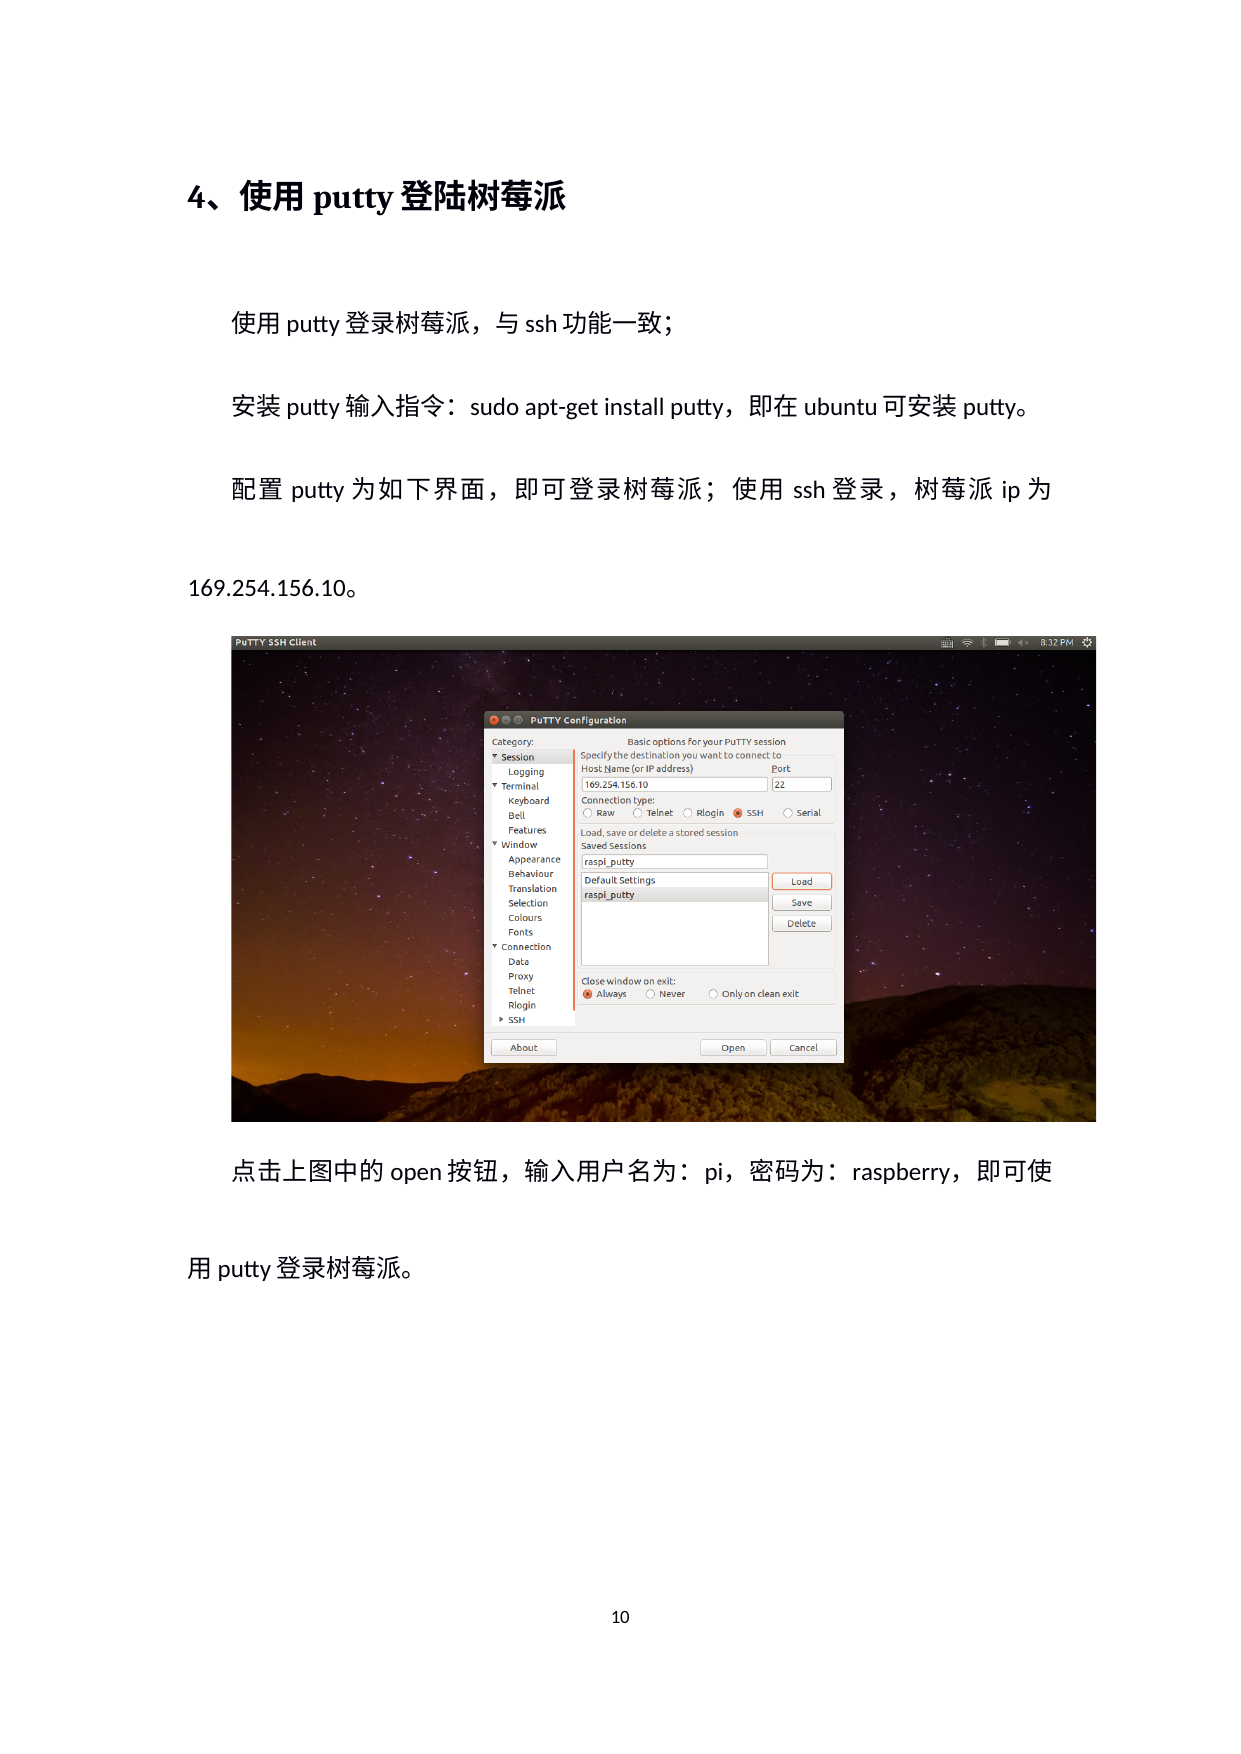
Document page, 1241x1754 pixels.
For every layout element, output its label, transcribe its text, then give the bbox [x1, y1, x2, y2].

text 安装putty输入指令：sudo apt-get install putty，即在ubuntu可安装putty。 [187, 372, 1053, 437]
text 使用putty登录树莓派，与ssh功能一致； [187, 289, 1053, 354]
text 配置putty为如下界面，即可登录树莓派；使用ssh登录，树莓派ip为169.254.156.10。 [187, 455, 1053, 618]
subtitle 4、使用putty登陆树莓派 [187, 162, 1053, 227]
picture [231, 636, 1097, 1122]
text 点击上图中的open按钮，输入用户名为：pi，密码为：raspberry，即可使用putty登录树莓派。 [187, 1137, 1053, 1299]
